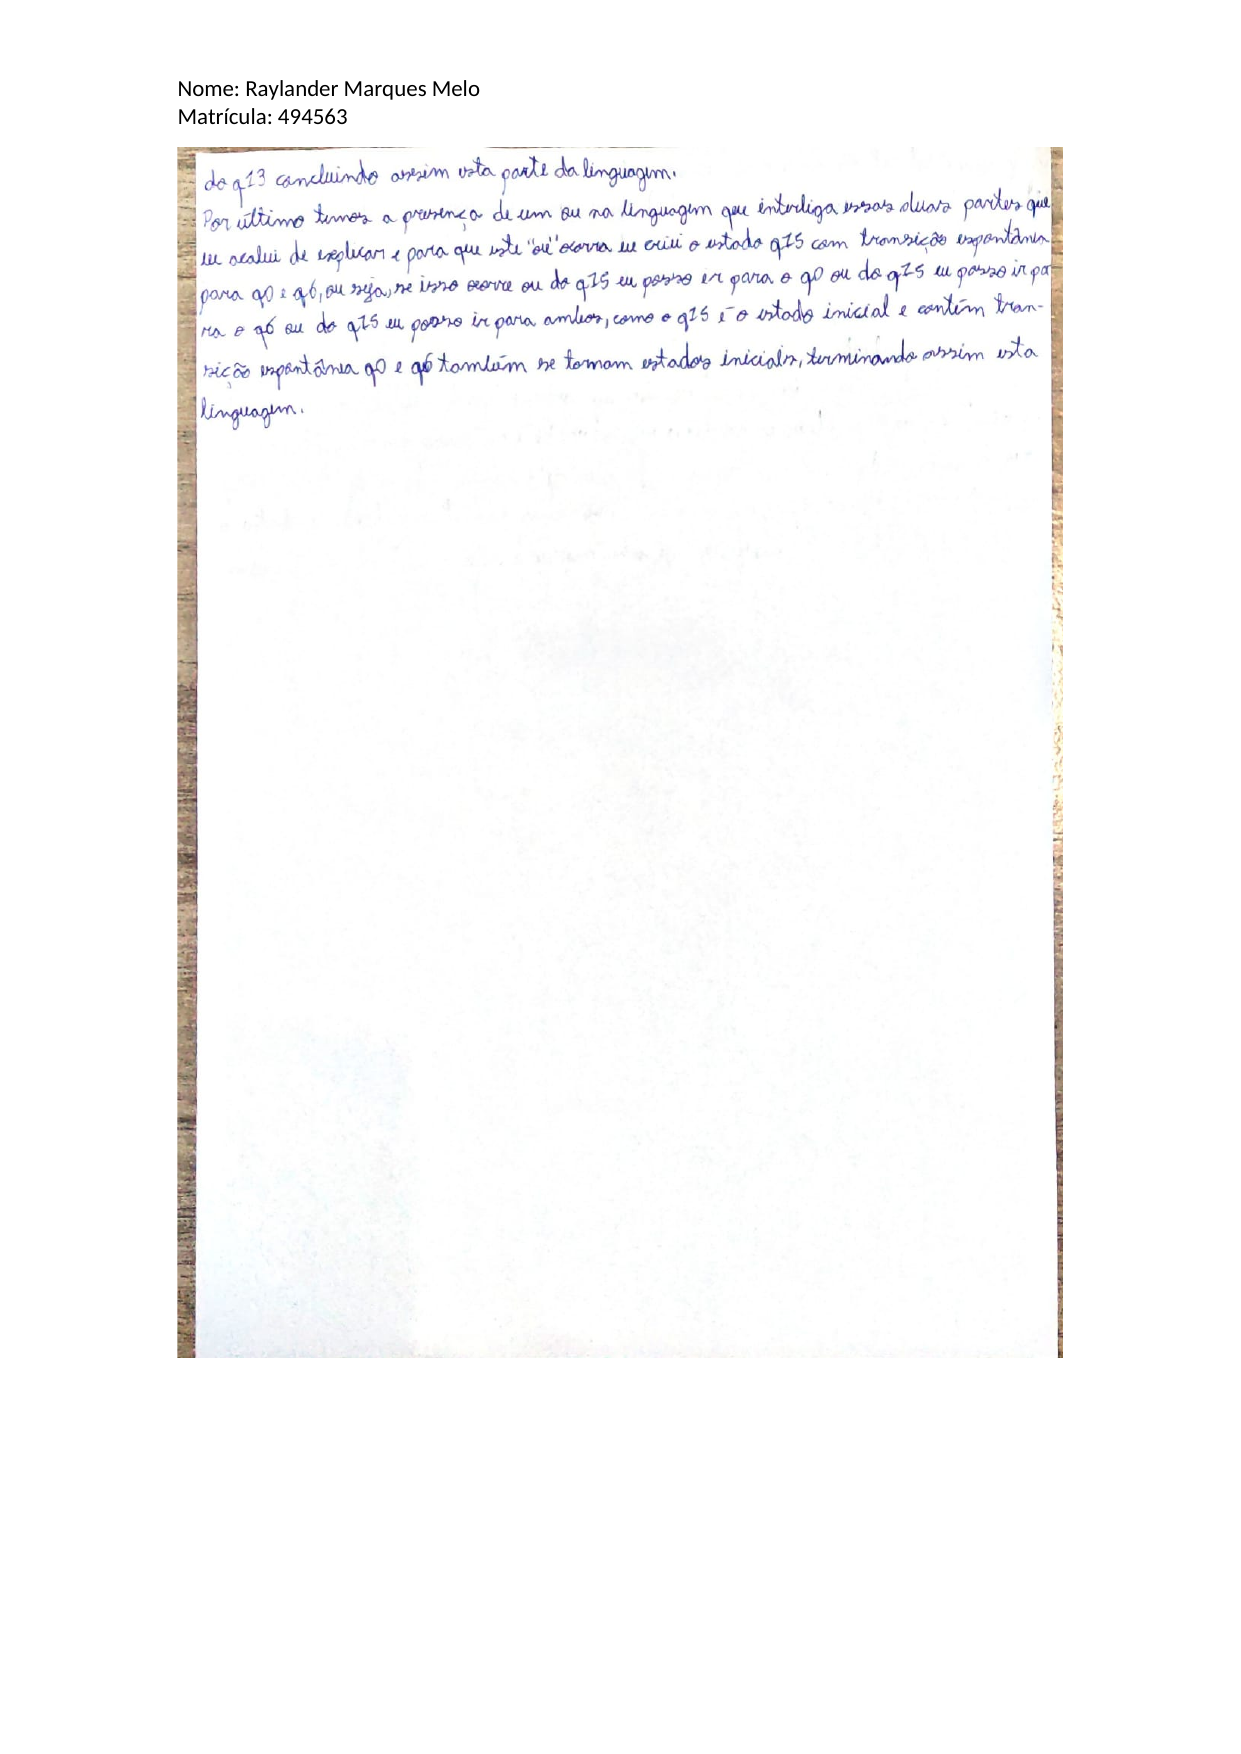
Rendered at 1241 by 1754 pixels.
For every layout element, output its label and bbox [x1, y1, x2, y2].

picture [177, 147, 1063, 1358]
